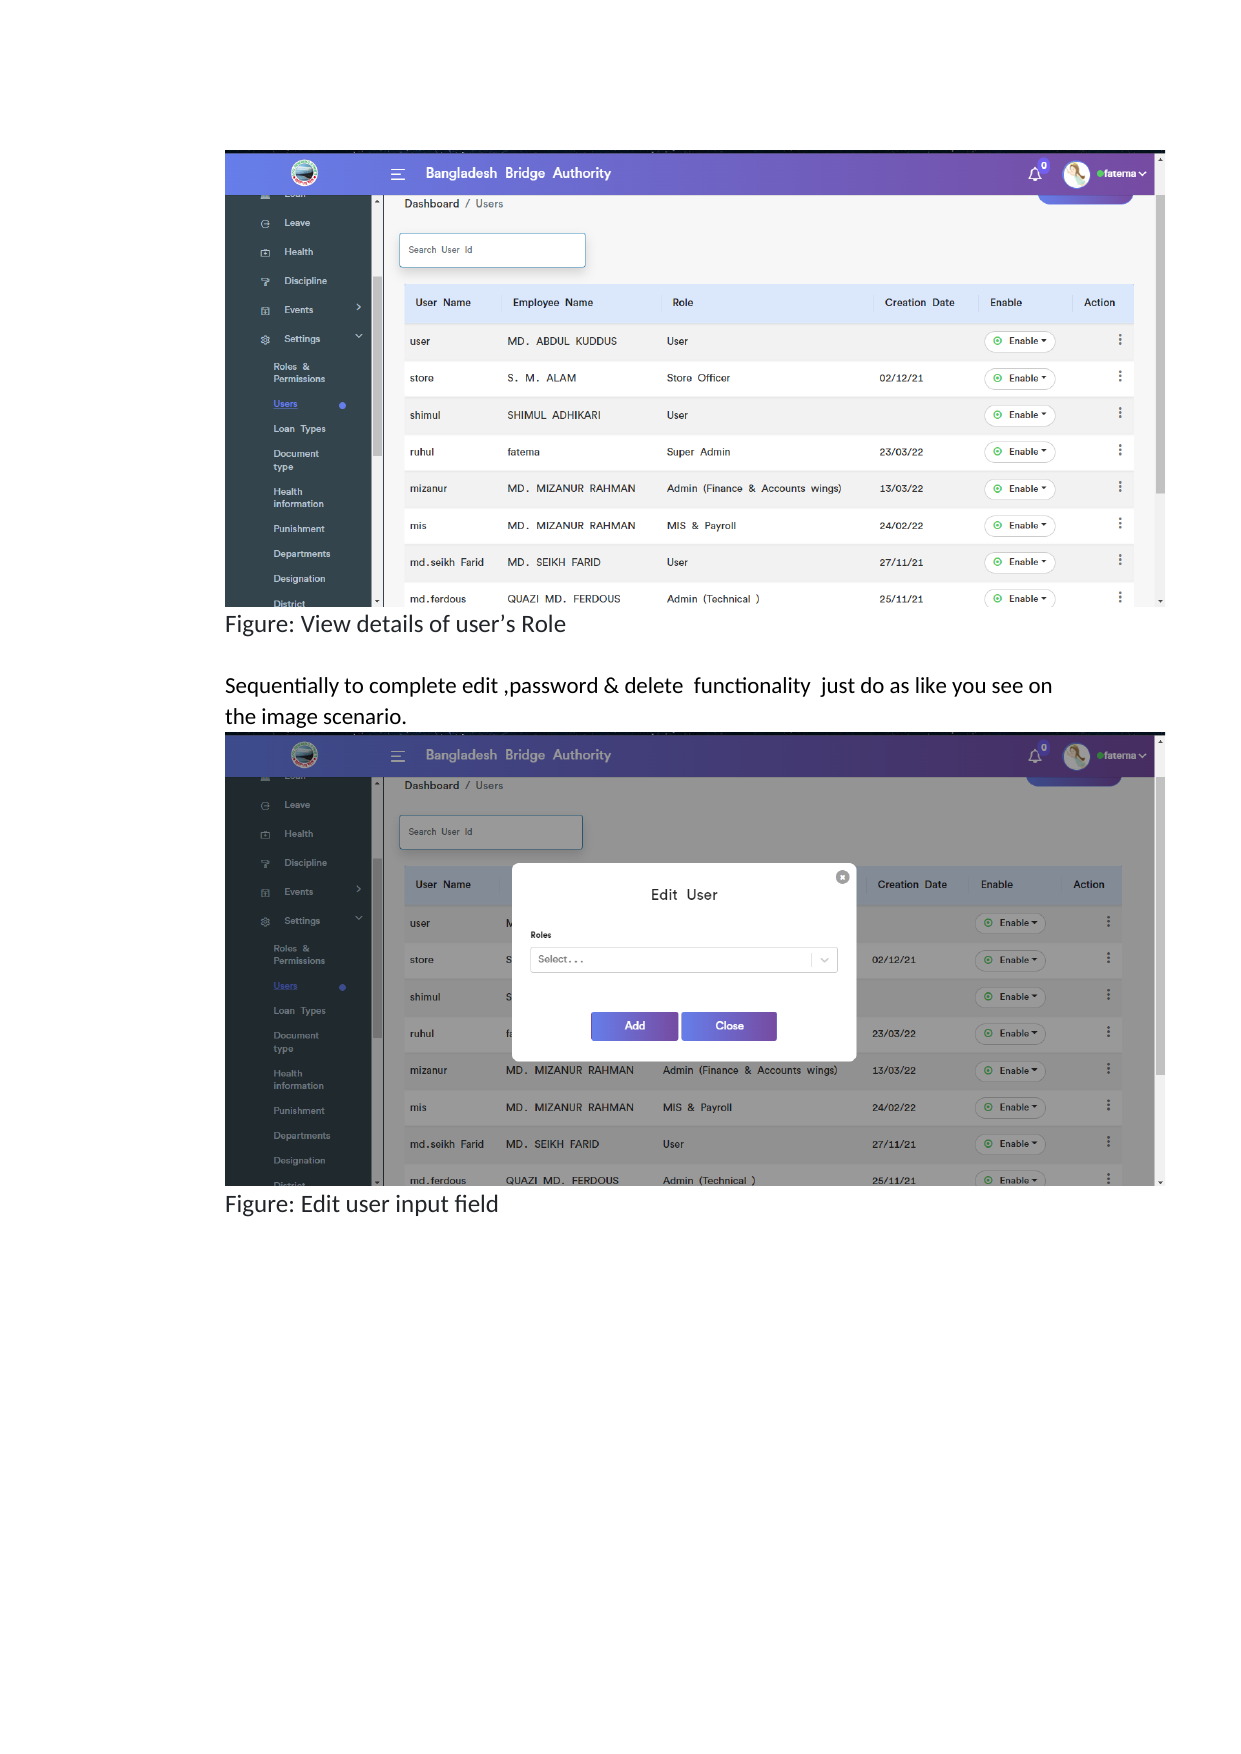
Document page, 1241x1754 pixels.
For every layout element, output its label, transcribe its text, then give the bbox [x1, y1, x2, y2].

list Figure: View details of user’s Role [225, 608, 1090, 639]
picture [225, 150, 1166, 607]
list Figure: Edit user input field [225, 1188, 1090, 1218]
list Sequentially to complete edit ,password & delete functionality just do as like you see on the image scenario. [225, 672, 1090, 730]
picture [225, 732, 1166, 1186]
